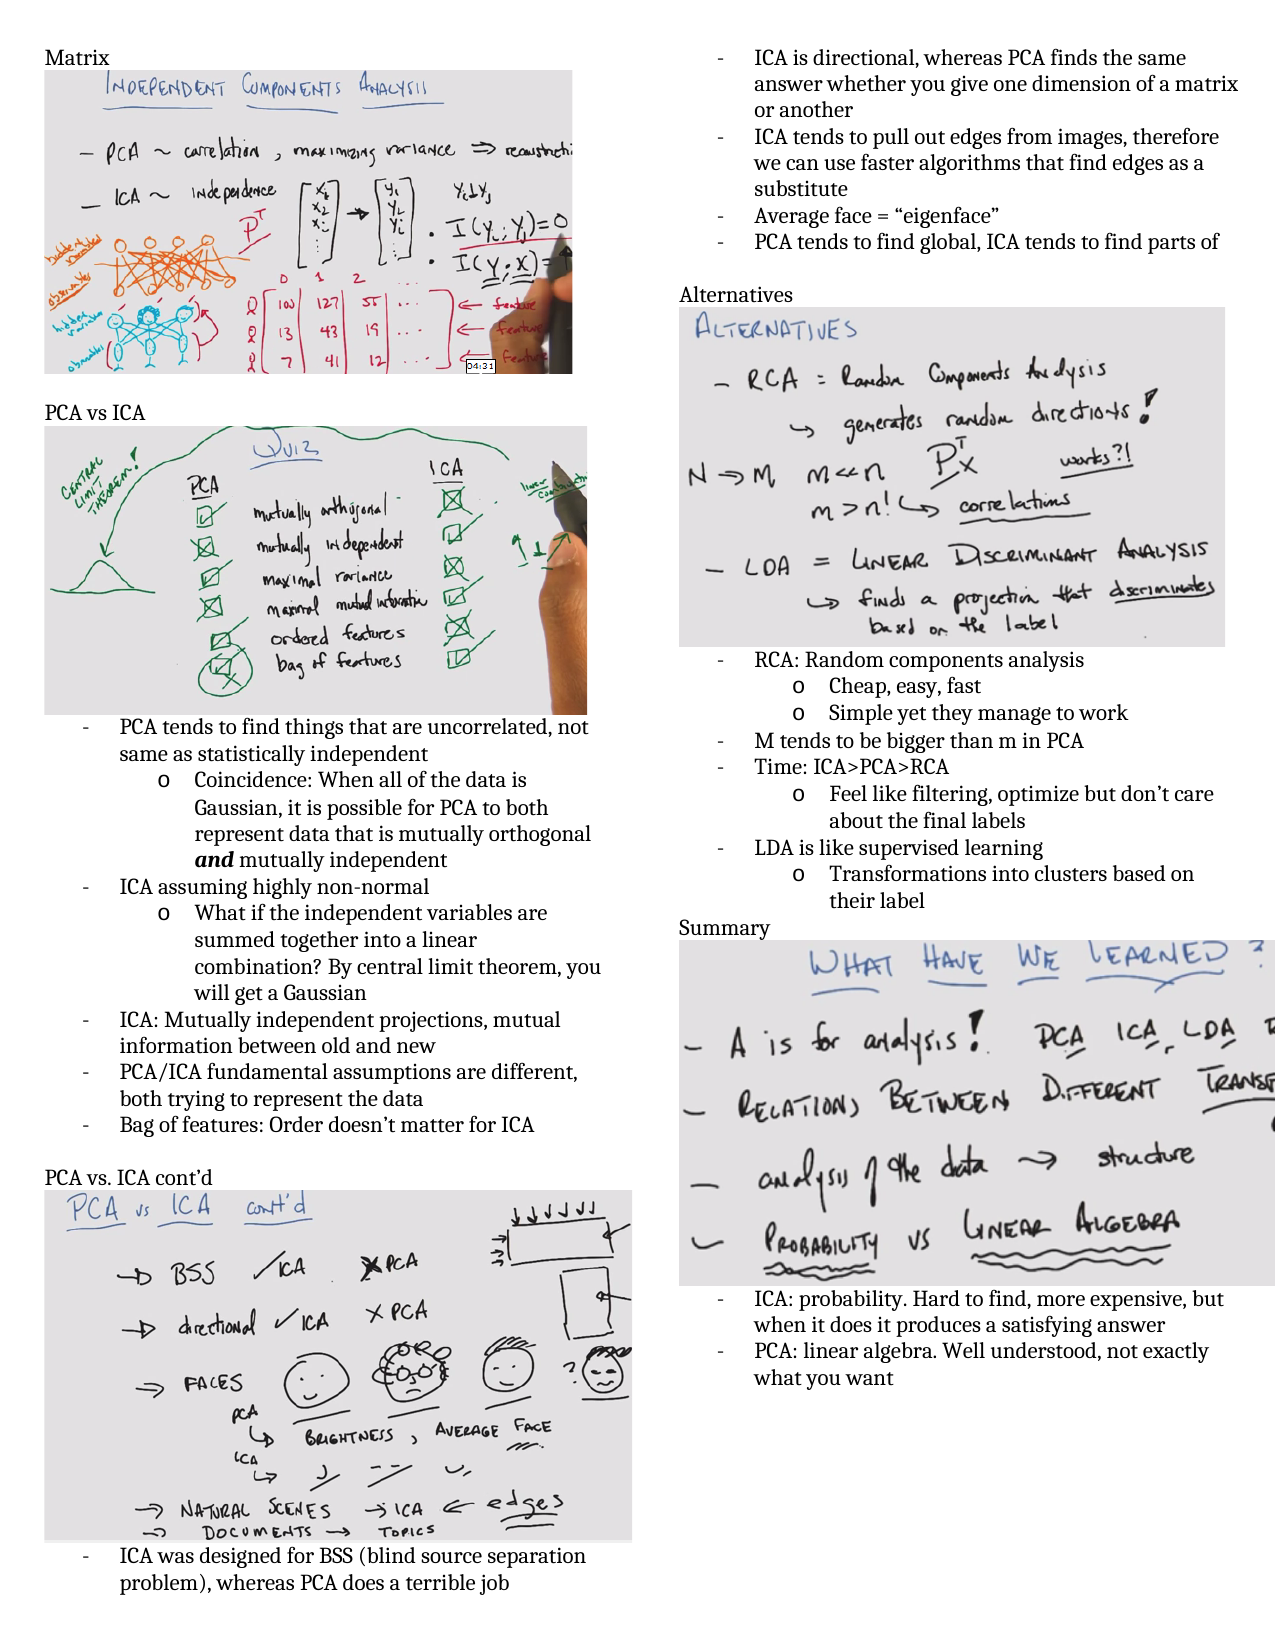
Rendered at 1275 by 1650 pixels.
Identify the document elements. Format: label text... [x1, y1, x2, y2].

text PCA vs ICA [44, 400, 605, 426]
picture [44, 70, 573, 374]
text Summary [679, 914, 1240, 940]
list LDA is like supervised learning [717, 834, 1240, 861]
list PCA: linear algebra. Well understood, not exactly what you want [717, 1338, 1240, 1391]
list Transformations into clusters based on their label [792, 861, 1240, 914]
list Cheap, easy, fast [792, 673, 1240, 700]
picture [679, 940, 1275, 1286]
list Feel like filtering, optimize but don’t care about the final labels [792, 780, 1240, 834]
list Coincidence: When all of the data is Gaussian, it is possible for PCA to both represent data that is mutually orthogonal and mutually independent [157, 767, 605, 873]
picture [679, 307, 1226, 647]
list ICA: Mutually independent projections, mutual information between old and new [82, 1006, 605, 1059]
list ICA assuming highly non-normal [82, 873, 605, 900]
list What if the independent variables are summed together into a linear combination? By central limit theorem, you will get a Gaussian [157, 900, 605, 1006]
list ICA: probability. Hard to find, more expensive, but when it does it produces a satisfying answer [717, 1286, 1240, 1338]
list Average face = “eigenface” [717, 202, 1240, 229]
list Time: ICA>PCA>RCA [717, 754, 1240, 780]
list ICA was designed for BSS (blind source separation problem), whereas PCA does a terrible job [82, 1543, 605, 1596]
list Simple yet they manage to work [792, 700, 1240, 728]
list PCA tends to find things that are uncorrelated, not same as statistically independent [82, 714, 605, 767]
picture [44, 426, 588, 715]
list ICA is directional, whereas PCA finds the same answer whether you give one dimension of a matrix or another [717, 44, 1240, 123]
text Matrix [44, 44, 605, 71]
list PCA tends to find global, ICA tends to find parts of [717, 229, 1240, 255]
list RCA: Random components analysis [717, 646, 1240, 673]
list Bag of features: Order doesn’t matter for ICA [82, 1112, 605, 1138]
picture [44, 1190, 633, 1543]
list ICA tends to pull out edges from images, therefore we can use faster algorithms that find edges as a substitute [717, 123, 1240, 202]
list PCA/ICA fundamental assumptions are different, both trying to represent the data [82, 1059, 605, 1112]
list M tends to be bigger than m in PCA [717, 728, 1240, 754]
text PCA vs. ICA cont’d [44, 1164, 605, 1190]
text Alternatives [679, 282, 1240, 308]
